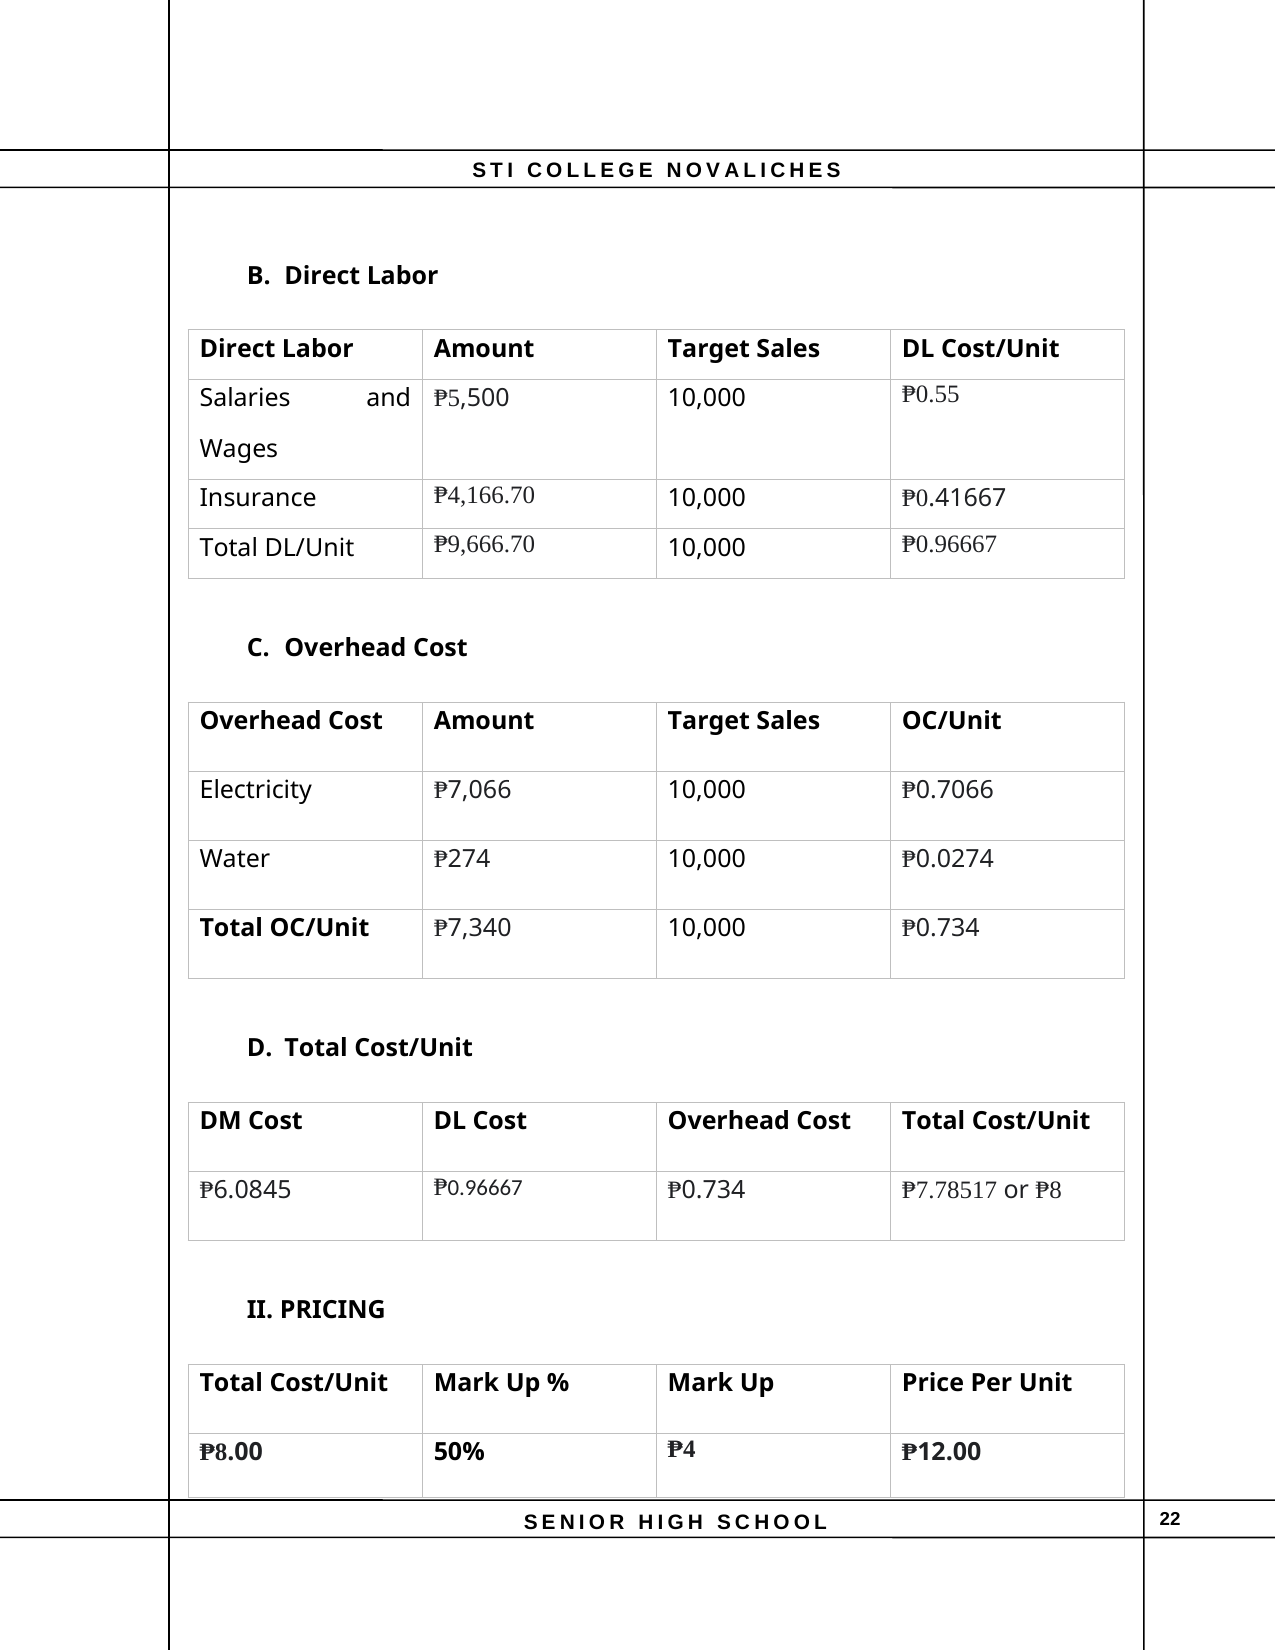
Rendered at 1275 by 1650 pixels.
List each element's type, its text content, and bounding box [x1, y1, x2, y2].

table_cell Insurance [189, 480, 422, 528]
table_cell ₱0.96667 [423, 1172, 656, 1240]
table_header DL Cost/Unit [891, 330, 1124, 378]
table_cell 10,000 [657, 772, 890, 840]
table_header Price Per Unit [891, 1365, 1124, 1433]
table_cell ₱0.41667 [891, 480, 1124, 528]
table_cell ₱9,666.70 [423, 529, 656, 578]
table_cell ₱7.78517 or ₱8 [891, 1172, 1124, 1240]
table_cell 10,000 [657, 910, 890, 978]
table_header Total Cost/Unit [891, 1103, 1124, 1171]
list Total Cost/Unit [247, 1030, 1125, 1064]
table_cell 50% [423, 1434, 656, 1497]
table_cell ₱0.55 [891, 380, 1124, 479]
table_cell Salaries and Wages [189, 380, 422, 479]
list Overhead Cost [247, 630, 1125, 664]
table_header Amount [423, 703, 656, 771]
table_header Target Sales [657, 703, 890, 771]
table_header Target Sales [657, 330, 890, 378]
table_cell ₱5,500 [423, 380, 656, 479]
table_cell ₱0.0274 [891, 841, 1124, 909]
table_cell ₱274 [423, 841, 656, 909]
table_cell Electricity [189, 772, 422, 840]
table_header DM Cost [189, 1103, 422, 1171]
table_header Total Cost/Unit [189, 1365, 422, 1433]
table_cell Total DL/Unit [189, 529, 422, 578]
table_cell ₱4,166.70 [423, 480, 656, 528]
table_cell ₱7,066 [423, 772, 656, 840]
table_header DL Cost [423, 1103, 656, 1171]
table_cell 10,000 [657, 480, 890, 528]
table_header Overhead Cost [657, 1103, 890, 1171]
list II. PRICING [247, 1292, 1125, 1326]
table_header Mark Up [657, 1365, 890, 1433]
table_cell 10,000 [657, 841, 890, 909]
table_cell ₱0.734 [657, 1172, 890, 1240]
table_header Overhead Cost [189, 703, 422, 771]
table_cell ₱0.96667 [891, 529, 1124, 578]
table_cell Total OC/Unit [189, 910, 422, 978]
table_cell Water [189, 841, 422, 909]
table_cell ₱8.00 [189, 1434, 422, 1497]
table_cell ₱12.00 [891, 1434, 1124, 1497]
table_cell ₱4 [657, 1434, 890, 1497]
table_header OC/Unit [891, 703, 1124, 771]
table_header Mark Up % [423, 1365, 656, 1433]
table_cell ₱6.0845 [189, 1172, 422, 1240]
table_header Amount [423, 330, 656, 378]
table_cell ₱7,340 [423, 910, 656, 978]
table_cell ₱0.7066 [891, 772, 1124, 840]
table_header Direct Labor [189, 330, 422, 378]
table_cell 10,000 [657, 380, 890, 479]
table_cell ₱0.734 [891, 910, 1124, 978]
list Direct Labor [247, 257, 1125, 291]
table_cell 10,000 [657, 529, 890, 578]
